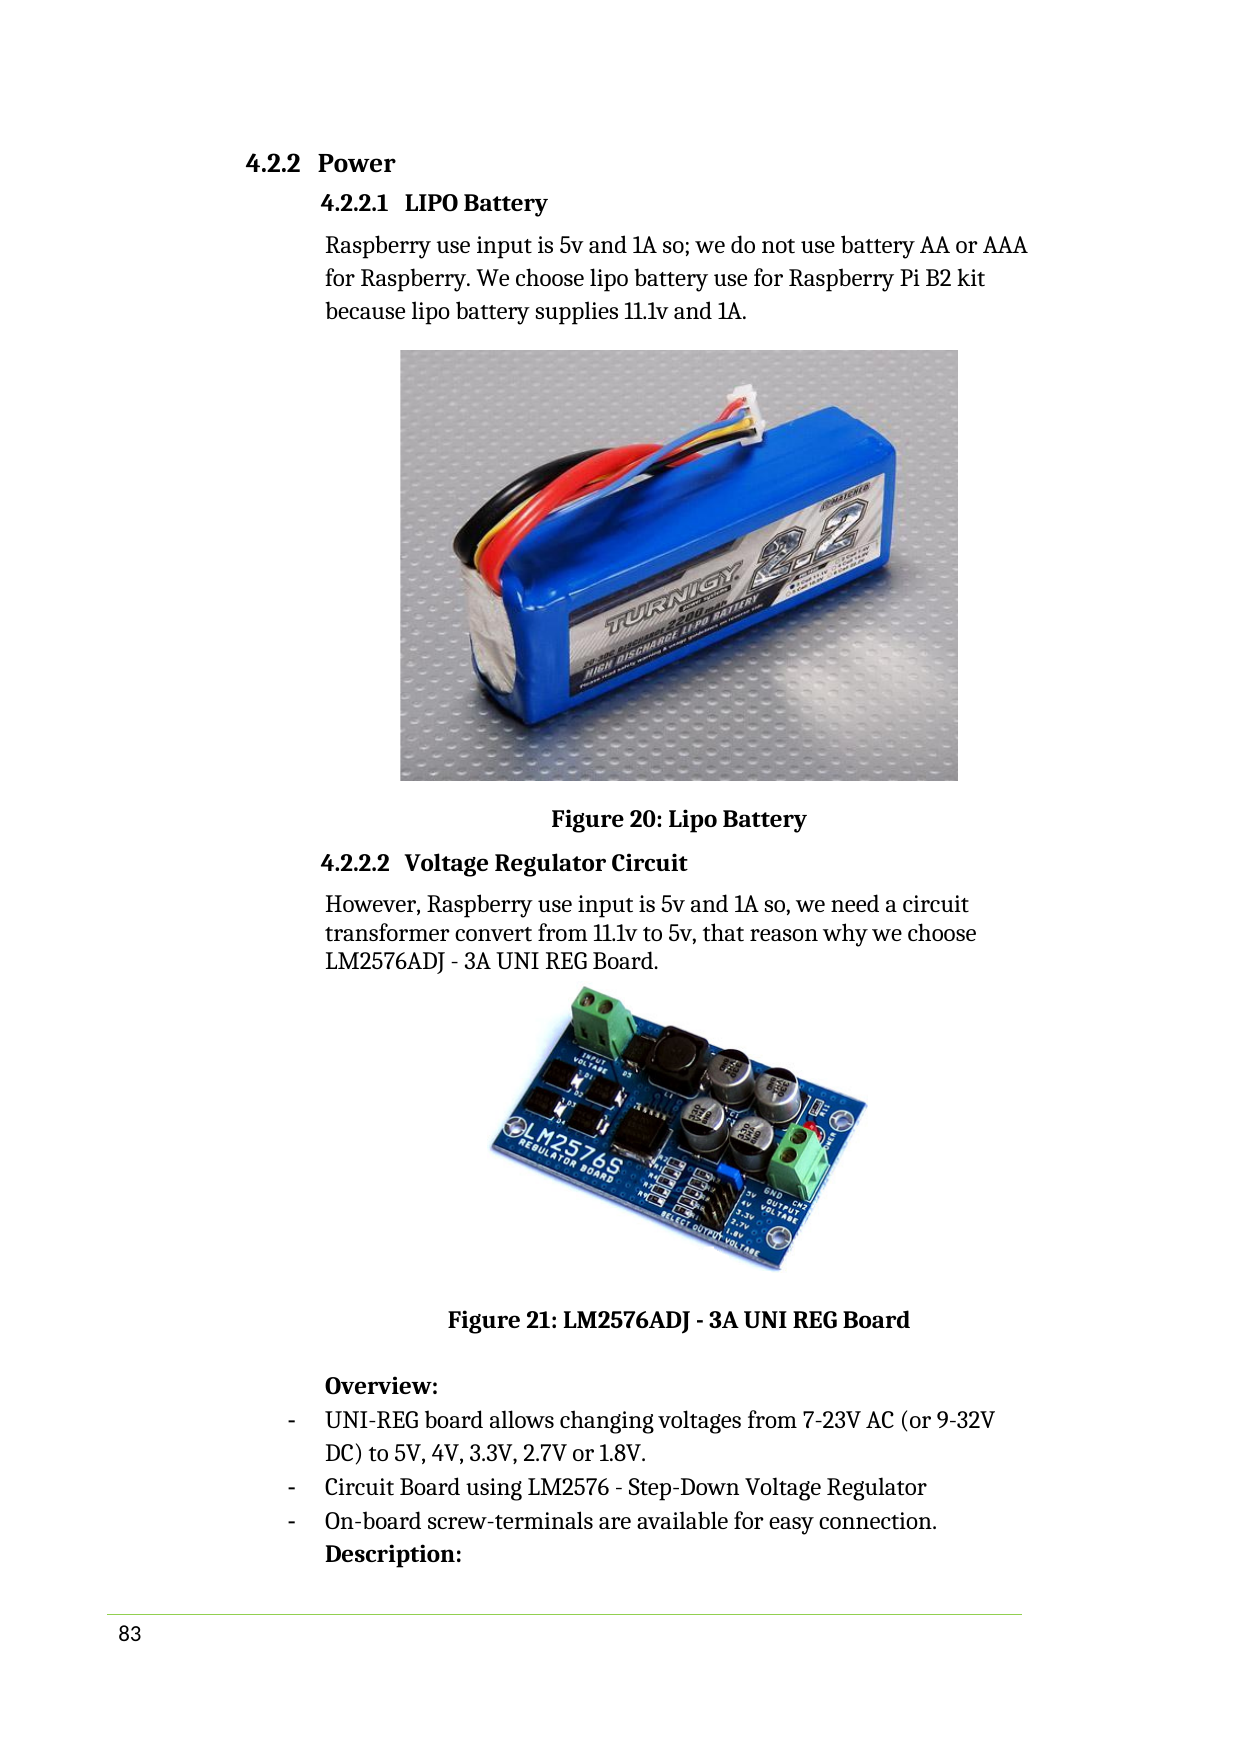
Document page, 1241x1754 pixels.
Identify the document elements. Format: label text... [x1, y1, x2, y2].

subtitle Power [246, 148, 1033, 179]
text Raspberry use input is 5v and 1A so; we do not use battery AA or AAA for Raspberry. We choose lipo battery use for Raspberry Pi B2 kit because lipo battery supplies 11.1v and 1A. [325, 231, 1033, 325]
picture [400, 350, 958, 781]
subtitle Voltage Regulator Circuit [321, 848, 1033, 877]
text However, Raspberry use input is 5v and 1A so, we need a circuit transformer convert from 11.1v to 5v, that reason why we choose LM2576ADJ - 3A UNI REG Board. [325, 890, 1033, 976]
subtitle LIPO Battery [321, 189, 1033, 218]
text Figure 20: Lipo Battery [325, 805, 1033, 834]
text Description: [325, 1540, 1033, 1569]
text Overview: [325, 1372, 1033, 1401]
list On-board screw-terminals are available for easy connection. [287, 1506, 1033, 1536]
picture [475, 976, 884, 1281]
list UNI-REG board allows changing voltages from 7-23V AC (or 9-32V DC) to 5V, 4V, 3.3V, 2.7V or 1.8V. [287, 1405, 1033, 1468]
list Circuit Board using LM2576 - Step-Down Voltage Regulator [287, 1472, 1033, 1502]
text Figure 21: LM2576ADJ - 3A UNI REG Board [325, 1306, 1033, 1335]
